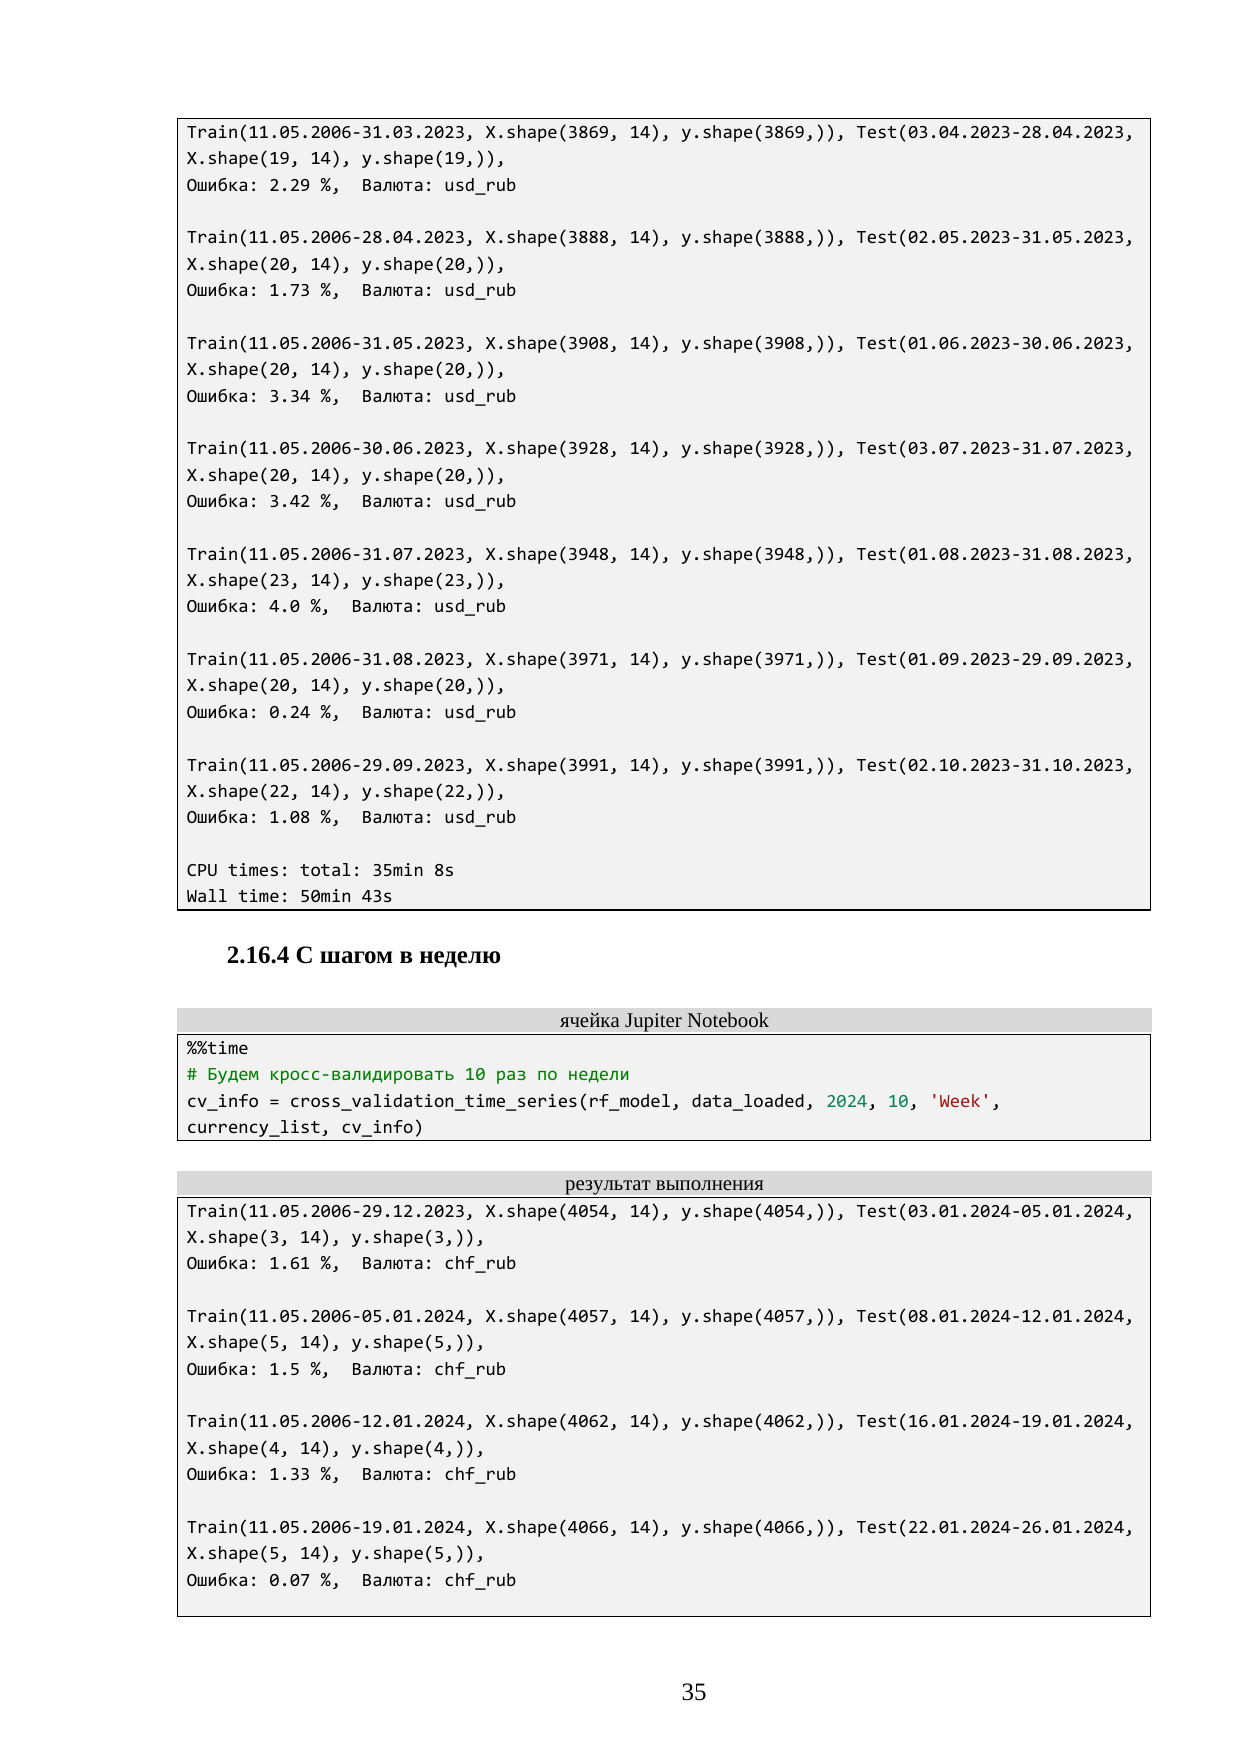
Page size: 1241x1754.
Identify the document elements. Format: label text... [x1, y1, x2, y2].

text %%time [178, 1035, 1150, 1059]
text # Будем кросс-валидировать 10 раз по недели [178, 1060, 1150, 1086]
text cv_info = cross_validation_time_series(rf_model, data_loaded, 2024, 10, 'Week', currency_list, cv_info) [178, 1087, 1150, 1140]
text Ошибка: 1.73 %, Валюта: usd_rub [178, 276, 1150, 301]
text Ошибка: 1.61 %, Валюта: chf_rub [178, 1249, 1150, 1274]
text Train(11.05.2006-29.12.2023, X.shape(4054, 14), y.shape(4054,)), Test(03.01.2024-05.01.2024, X.shape(3, 14), y.shape(3,)), [178, 1198, 1150, 1248]
text Ошибка: 1.33 %, Валюта: chf_rub [178, 1460, 1150, 1485]
text Ошибка: 1.08 %, Валюта: usd_rub [178, 803, 1150, 828]
text Train(11.05.2006-28.04.2023, X.shape(3888, 14), y.shape(3888,)), Test(02.05.2023-31.05.2023, X.shape(20, 14), y.shape(20,)), [178, 223, 1150, 275]
text Ошибка: 2.29 %, Валюта: usd_rub [178, 171, 1150, 196]
text Ошибка: 3.34 %, Валюта: usd_rub [178, 382, 1150, 407]
text Train(11.05.2006-31.08.2023, X.shape(3971, 14), y.shape(3971,)), Test(01.09.2023-29.09.2023, X.shape(20, 14), y.shape(20,)), [178, 645, 1150, 697]
text Train(11.05.2006-30.06.2023, X.shape(3928, 14), y.shape(3928,)), Test(03.07.2023-31.07.2023, X.shape(20, 14), y.shape(20,)), [178, 434, 1150, 486]
text Train(11.05.2006-05.01.2024, X.shape(4057, 14), y.shape(4057,)), Test(08.01.2024-12.01.2024, X.shape(5, 14), y.shape(5,)), [178, 1302, 1150, 1353]
text Train(11.05.2006-31.05.2023, X.shape(3908, 14), y.shape(3908,)), Test(01.06.2023-30.06.2023, X.shape(20, 14), y.shape(20,)), [178, 329, 1150, 380]
text CPU times: total: 35min 8s [178, 856, 1150, 881]
text Ошибка: 1.5 %, Валюта: chf_rub [178, 1355, 1150, 1380]
text Ошибка: 4.0 %, Валюта: usd_rub [178, 592, 1150, 618]
text Ошибка: 3.42 %, Валюта: usd_rub [178, 487, 1150, 512]
text Train(11.05.2006-29.09.2023, X.shape(3991, 14), y.shape(3991,)), Test(02.10.2023-31.10.2023, X.shape(22, 14), y.shape(22,)), [178, 751, 1150, 802]
text С шагом в неделю [236, 940, 1152, 969]
text Train(11.05.2006-31.03.2023, X.shape(3869, 14), y.shape(3869,)), Test(03.04.2023-28.04.2023, X.shape(19, 14), y.shape(19,)), [178, 119, 1150, 169]
title ячейка Jupiter Notebook [177, 1008, 1152, 1032]
text Train(11.05.2006-31.07.2023, X.shape(3948, 14), y.shape(3948,)), Test(01.08.2023-31.08.2023, X.shape(23, 14), y.shape(23,)), [178, 540, 1150, 591]
text Train(11.05.2006-12.01.2024, X.shape(4062, 14), y.shape(4062,)), Test(16.01.2024-19.01.2024, X.shape(4, 14), y.shape(4,)), [178, 1407, 1150, 1459]
text Train(11.05.2006-19.01.2024, X.shape(4066, 14), y.shape(4066,)), Test(22.01.2024-26.01.2024, X.shape(5, 14), y.shape(5,)), [178, 1513, 1150, 1564]
text Ошибка: 0.24 %, Валюта: usd_rub [178, 698, 1150, 723]
text Wall time: 50min 43s [178, 882, 1150, 909]
text Ошибка: 0.07 %, Валюта: chf_rub [178, 1566, 1150, 1591]
title результат выполнения [177, 1171, 1152, 1195]
